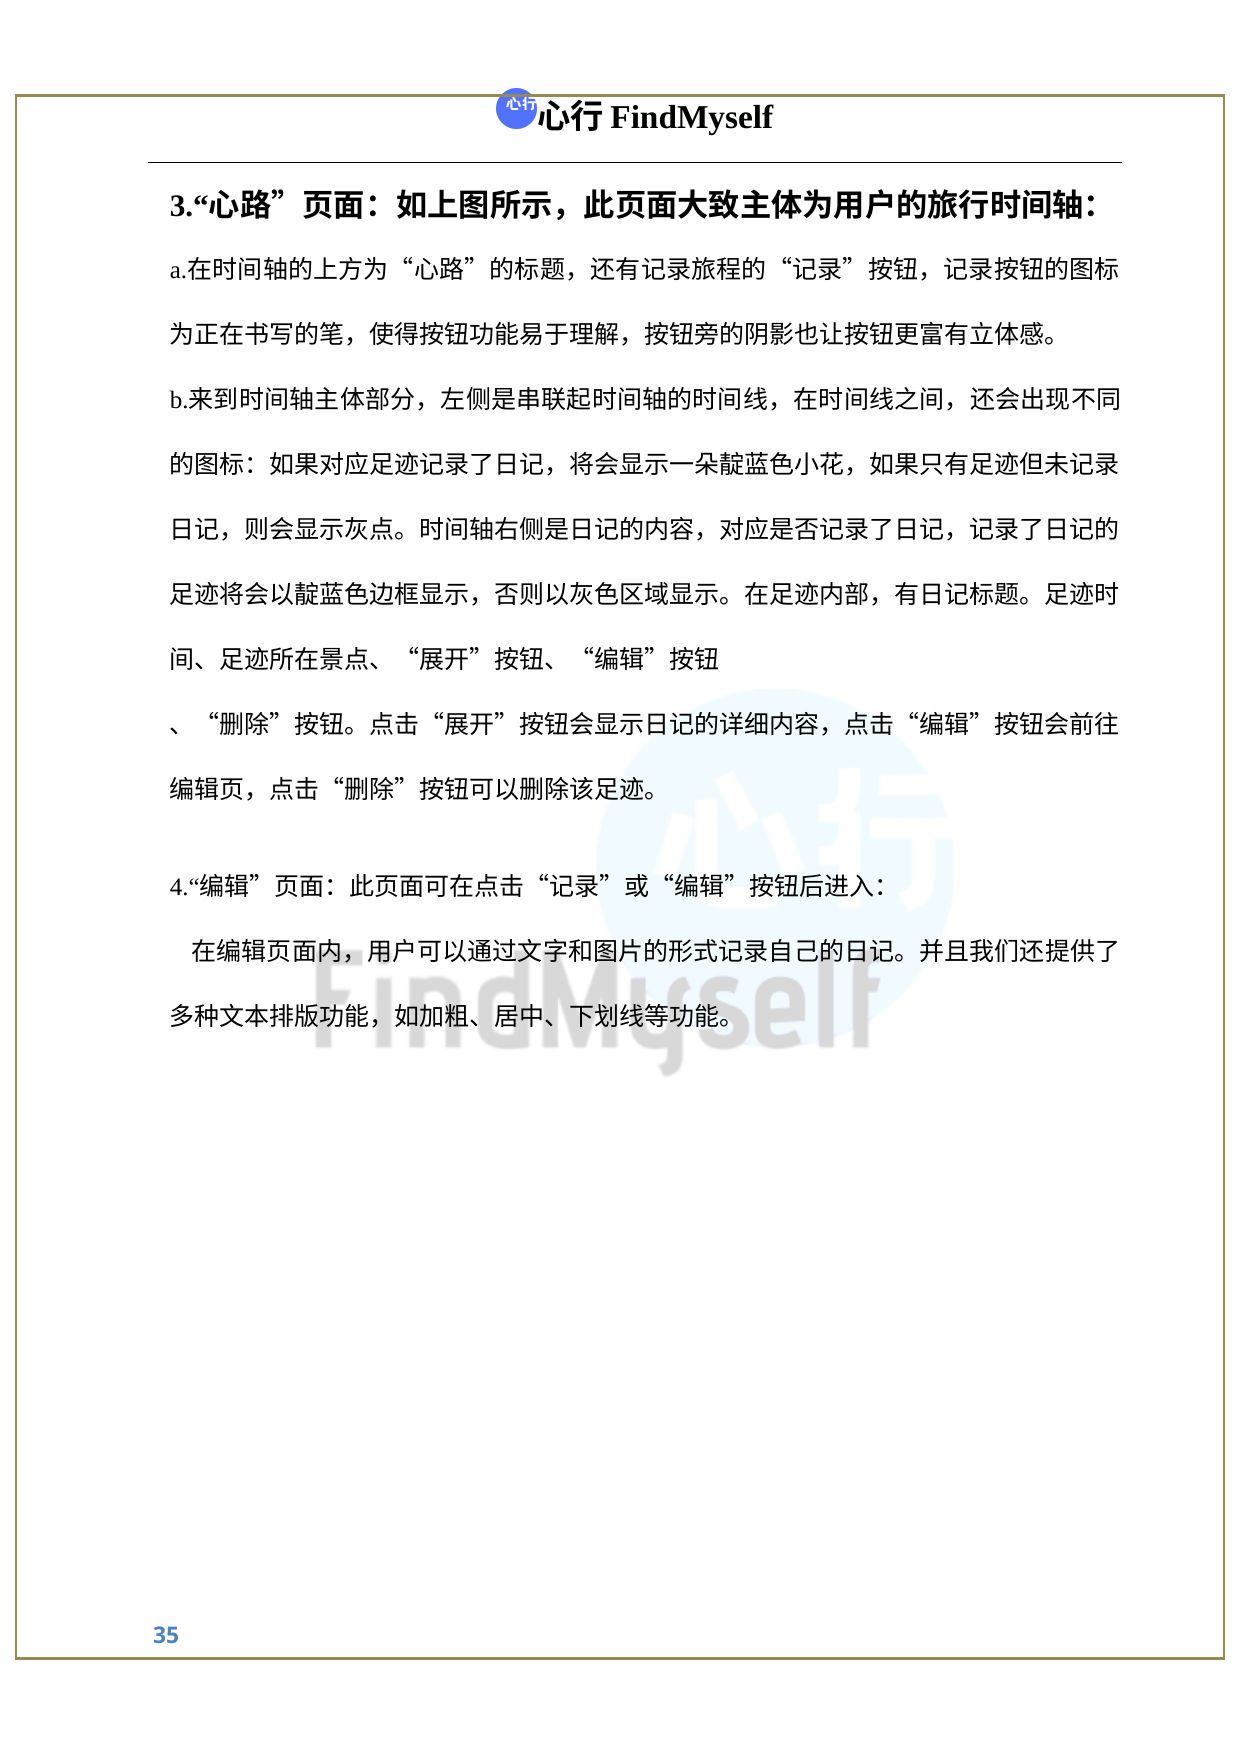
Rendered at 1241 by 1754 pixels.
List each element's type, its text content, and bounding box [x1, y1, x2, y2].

list 4.“编辑”页面：此页面可在点击“记录”或“编辑”按钮后进入： [169, 852, 1122, 917]
list 、“删除”按钮。点击“展开”按钮会显示日记的详细内容，点击“编辑”按钮会前往编辑页，点击“删除”按钮可以删除该足迹。 [169, 690, 1122, 820]
list a.在时间轴的上方为“心路”的标题，还有记录旅程的“记录”按钮，记录按钮的图标为正在书写的笔，使得按钮功能易于理解，按钮旁的阴影也让按钮更富有立体感。 [169, 235, 1122, 365]
list 3.“心路”页面：如上图所示，此页面大致主体为用户的旅行时间轴： [169, 170, 1122, 235]
picture [496, 97, 537, 129]
picture [496, 88, 537, 94]
list 在编辑页面内，用户可以通过文字和图片的形式记录自己的日记。并且我们还提供了多种文本排版功能，如加粗、居中、下划线等功能。 [169, 917, 1122, 1047]
list b.来到时间轴主体部分，左侧是串联起时间轴的时间线，在时间线之间，还会出现不同的图标：如果对应足迹记录了日记，将会显示一朵靛蓝色小花，如果只有足迹但未记录日记，则会显示灰点。时间轴右侧是日记的内容，对应是否记录了日记，记录了日记的足迹将会以靛蓝色边框显示，否则以灰色区域显示。在足迹内部，有日记标题。足迹时间、足迹所在景点、“展开”按钮、“编辑”按钮 [169, 365, 1122, 690]
